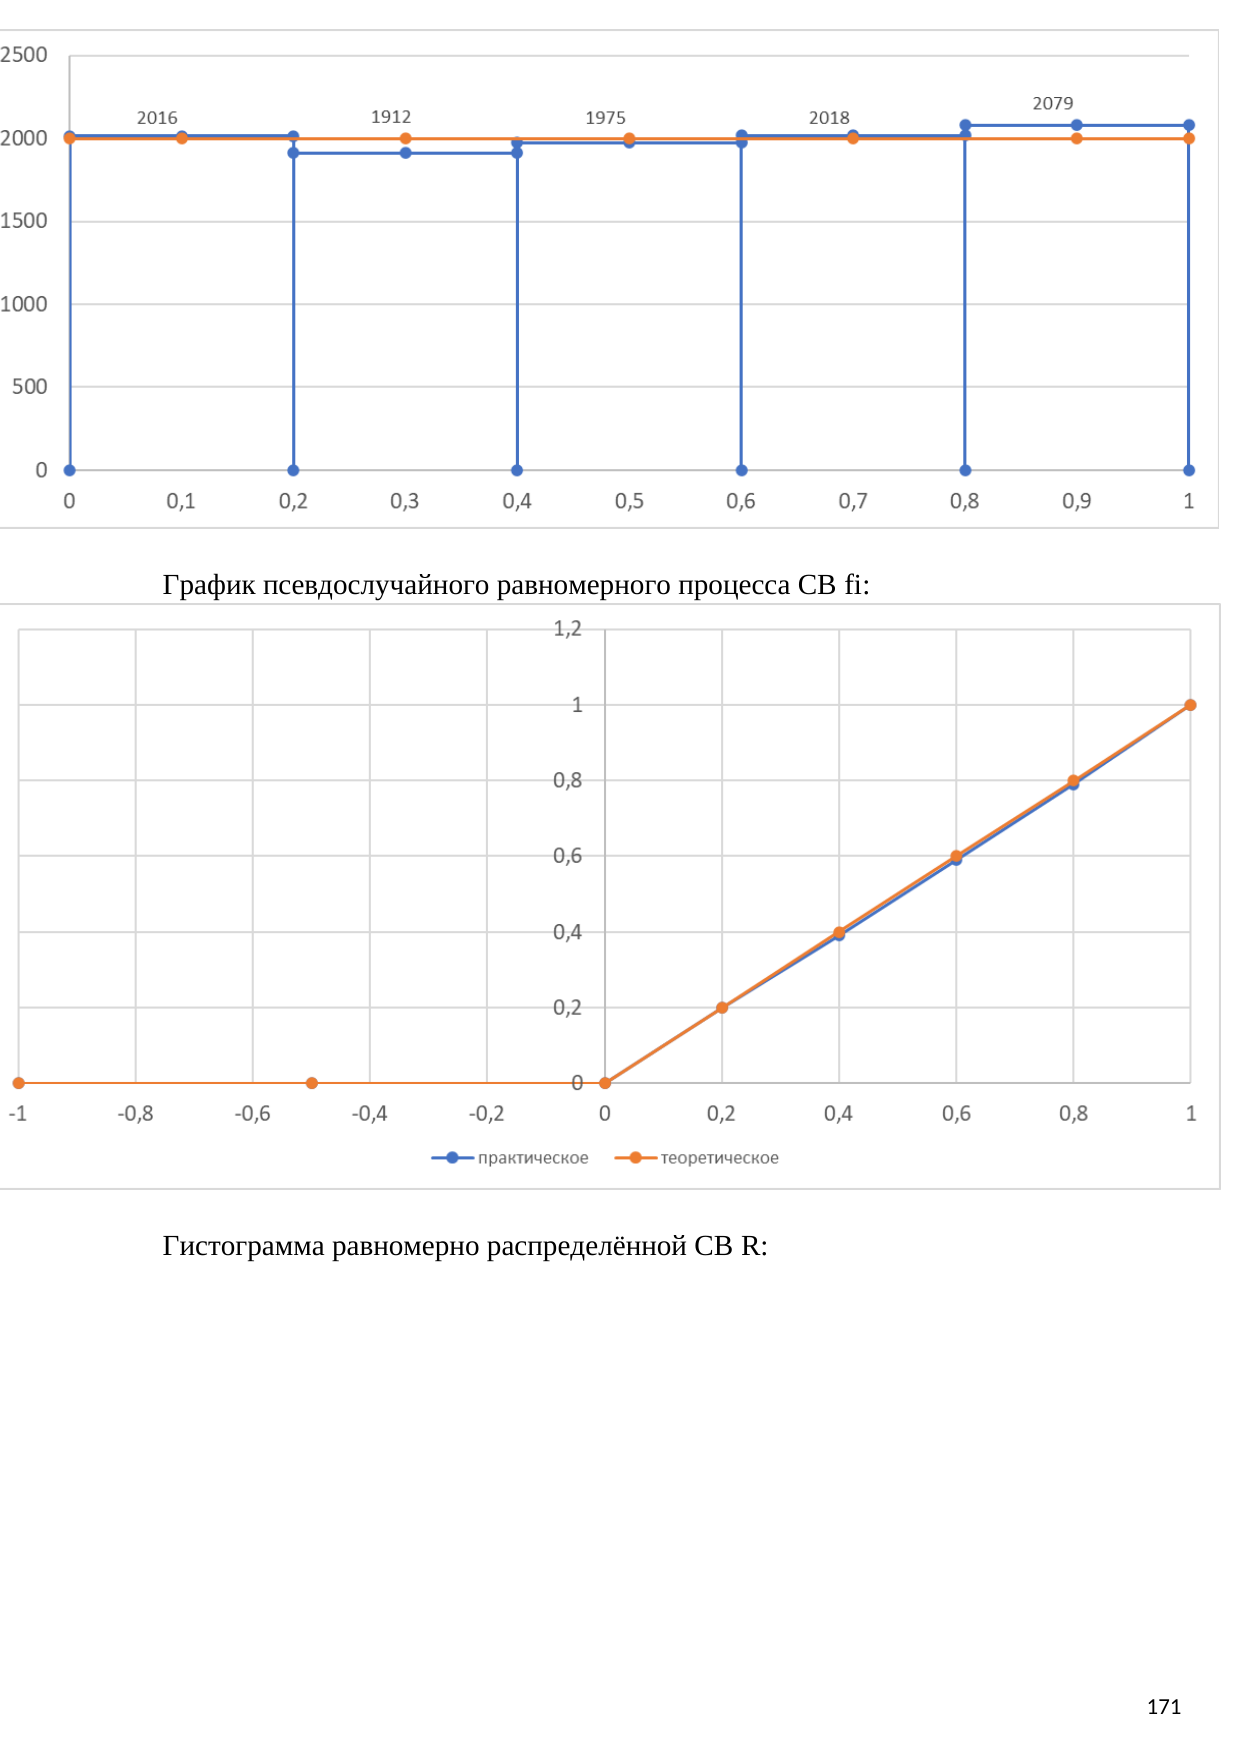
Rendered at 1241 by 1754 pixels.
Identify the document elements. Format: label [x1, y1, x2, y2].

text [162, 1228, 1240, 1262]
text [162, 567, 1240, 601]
picture [0, 603, 1221, 1190]
picture [0, 29, 1219, 529]
